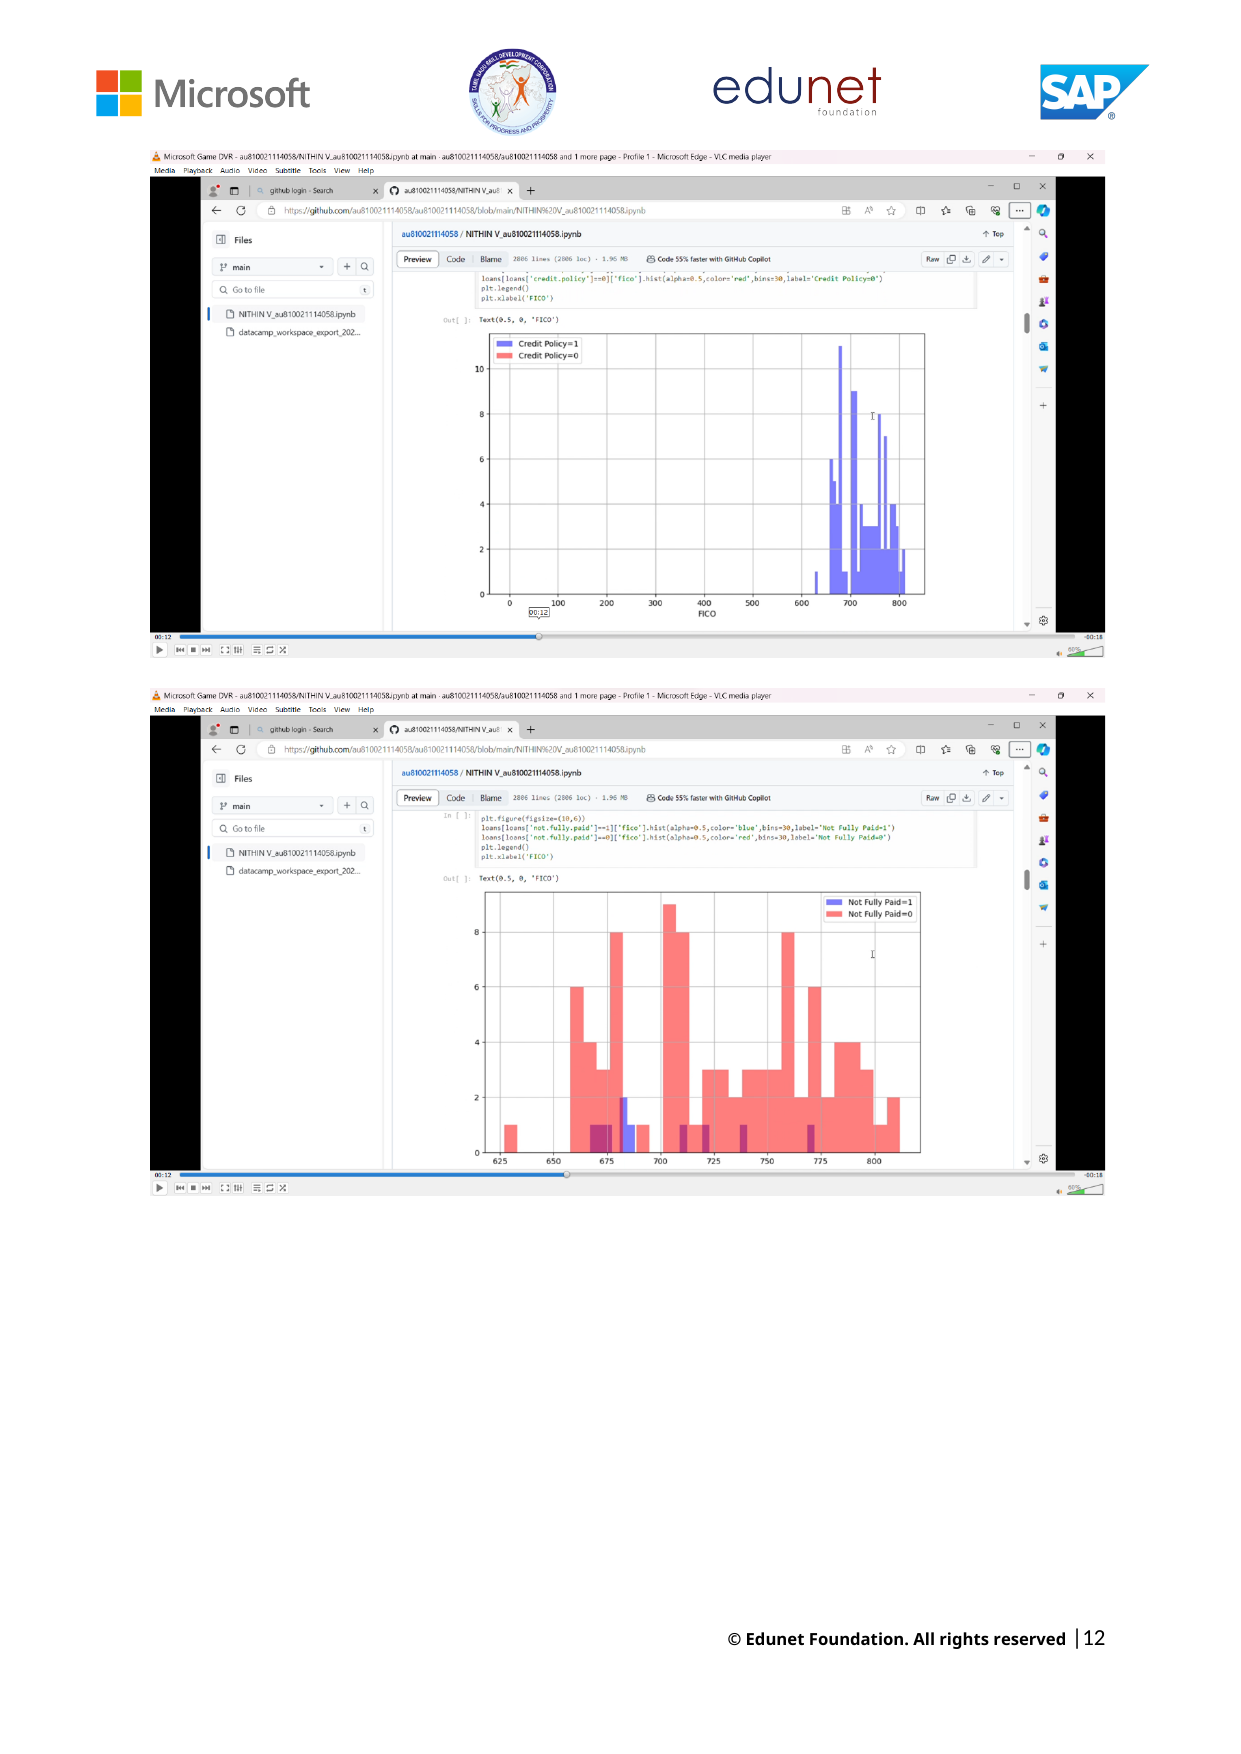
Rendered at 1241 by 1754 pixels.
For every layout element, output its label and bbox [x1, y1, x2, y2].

picture [706, 60, 889, 122]
picture [1039, 63, 1151, 121]
picture [150, 150, 1106, 658]
picture [466, 45, 558, 137]
picture [150, 688, 1106, 1196]
picture [91, 65, 316, 121]
